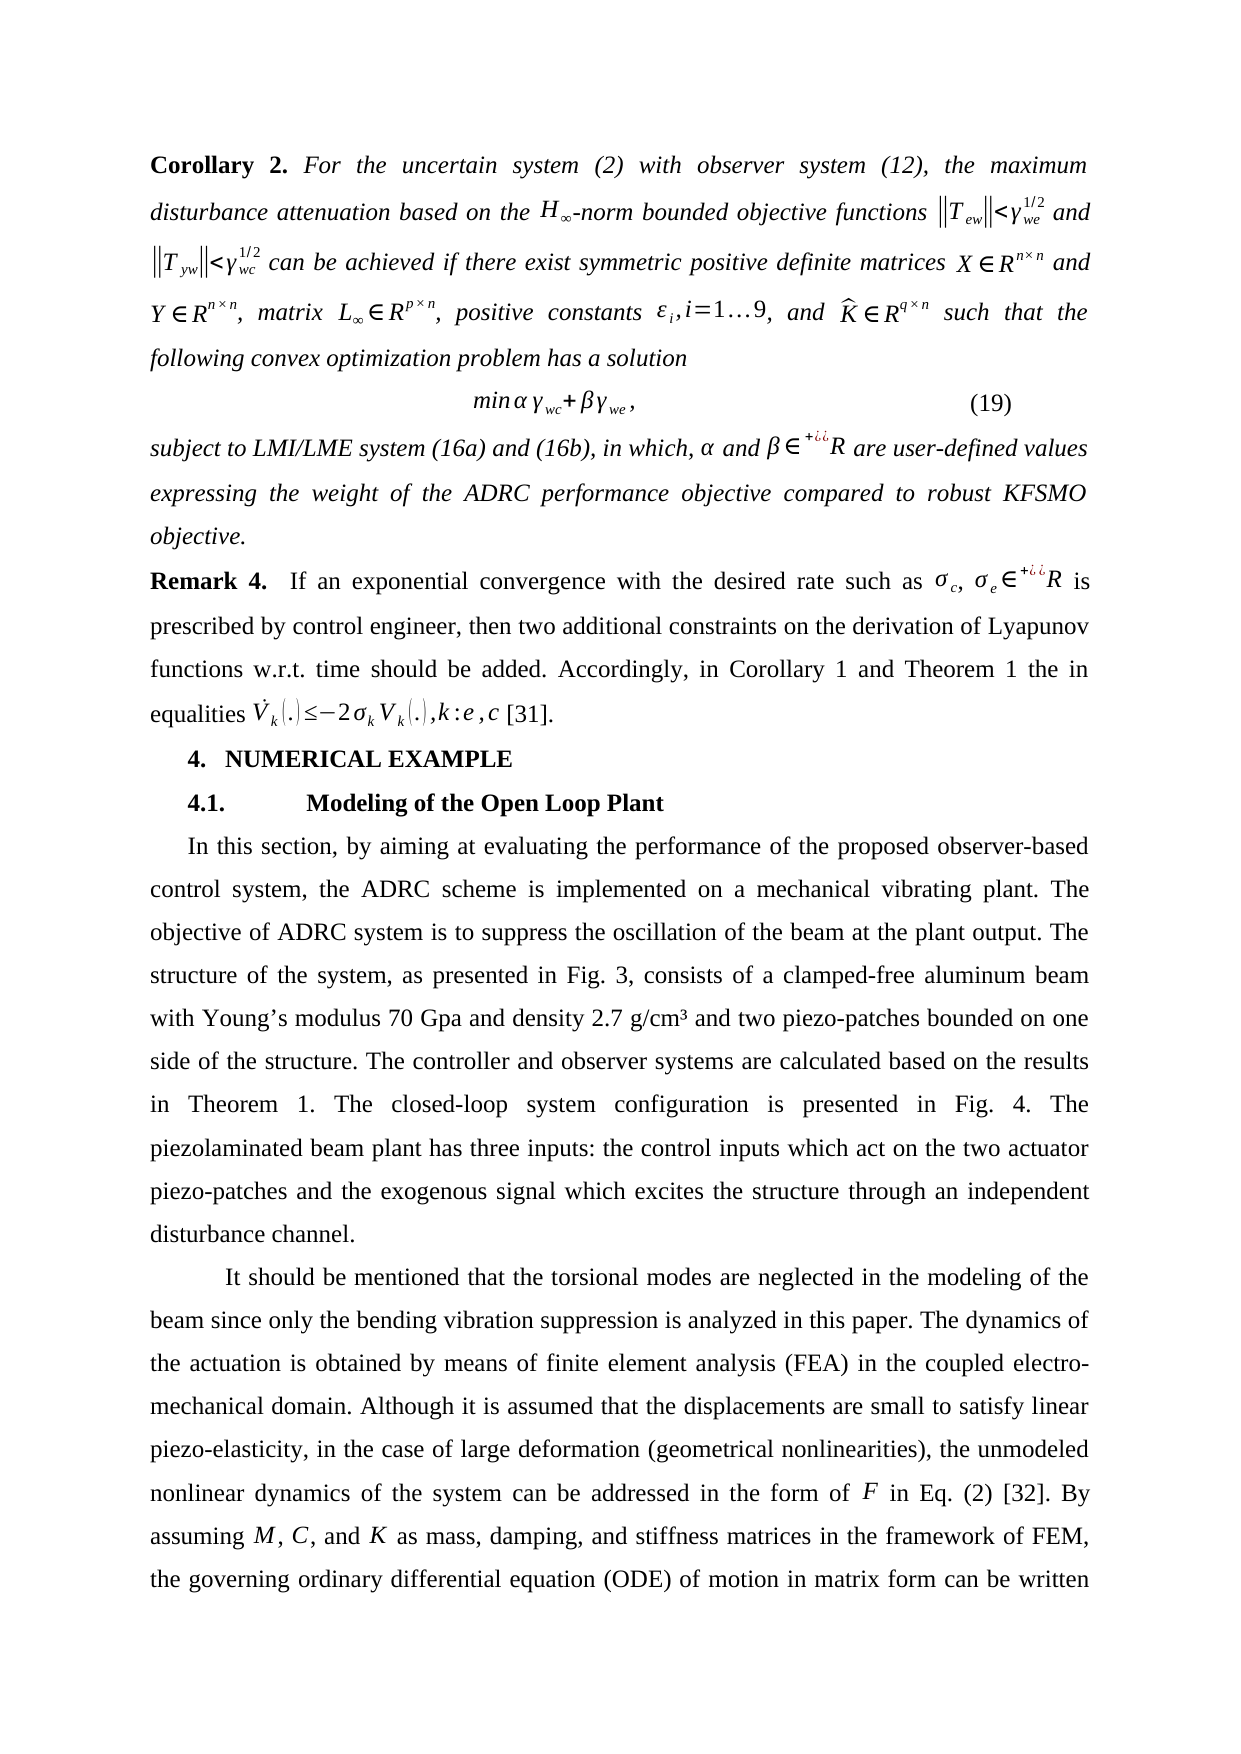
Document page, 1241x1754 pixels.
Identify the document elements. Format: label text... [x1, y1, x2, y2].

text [150, 1262, 1090, 1593]
table_header [150, 386, 958, 431]
table_header (19) [959, 386, 1023, 431]
text Remark 4. If an exponential convergence with the desired rate such as , is prescribed by control engineer, then two additional constraints on the derivation of Lyapunov functions w.r.t. time should be added. Accordingly, in Corollary 1 and Theorem 1 the in equalities [31]. [150, 564, 1090, 730]
list NUMERICAL EXAMPLE [187, 744, 1090, 773]
text Corollary 2. For the uncertain system (2) with observer system (12), the maximum disturbance attenuation based on the -norm bounded objective functions and can be achieved if there exist symmetric positive definite matrices and , matrix , positive constants , and such that the following convex optimization problem has a solution [150, 150, 1090, 372]
text subject to LMI/LME system (16a) and (16b), in which, and are user-defined values expressing the weight of the ADRC performance objective compared to robust KFSMO objective. [150, 431, 1090, 550]
text In this section, by aiming at evaluating the performance of the proposed observer-based control system, the ADRC scheme is implemented on a mechanical vibrating plant. The objective of ADRC system is to suppress the oscillation of the beam at the plant output. The structure of the system, as presented in Fig. 3, consists of a clamped-free aluminum beam with Young’s modulus 70 Gpa and density 2.7 g/cm³ and two piezo-patches bounded on one side of the structure. The controller and observer systems are calculated based on the results in Theorem 1. The closed-loop system configuration is presented in Fig. 4. The piezolaminated beam plant has three inputs: the control inputs which act on the two actuator piezo-patches and the exogenous signal which excites the structure through an independent disturbance channel. [150, 831, 1090, 1248]
list Modeling of the Open Loop Plant [187, 788, 1090, 816]
